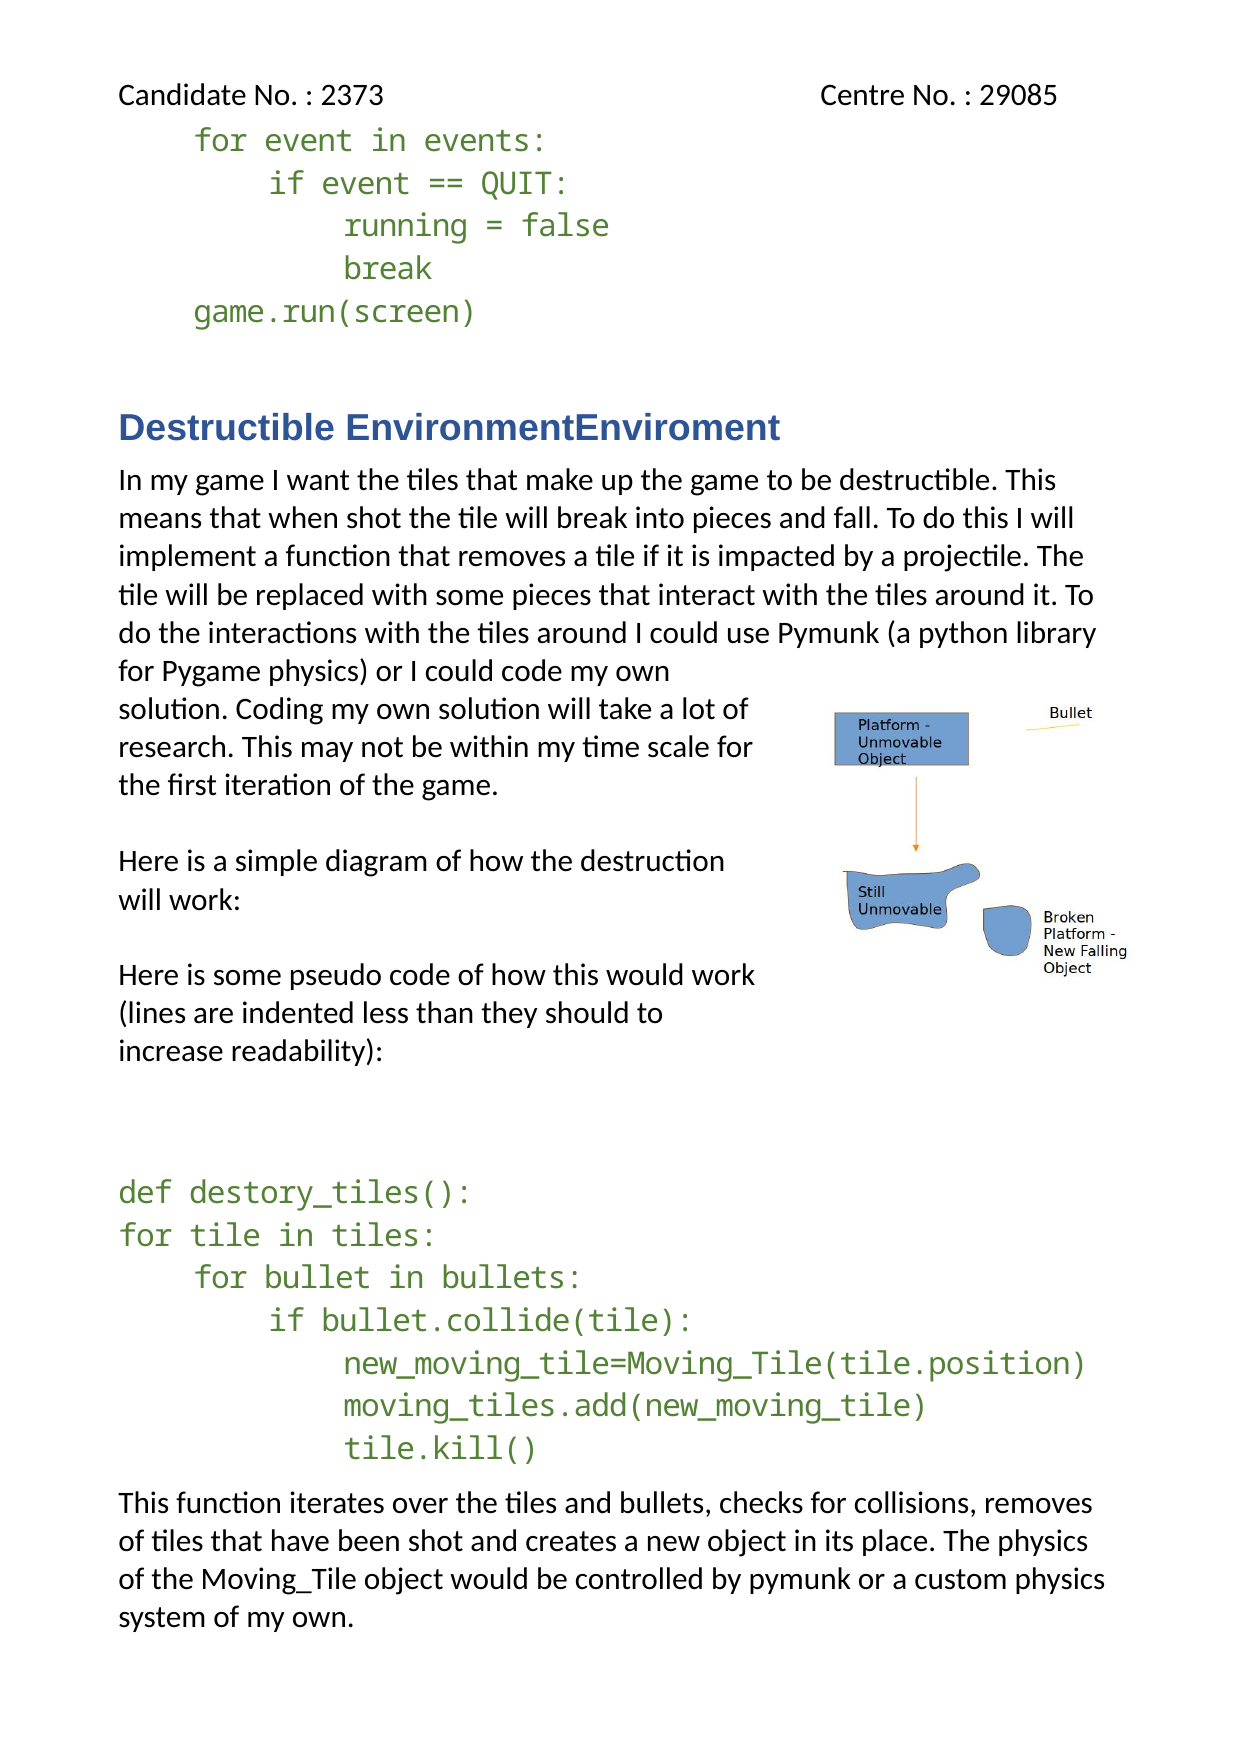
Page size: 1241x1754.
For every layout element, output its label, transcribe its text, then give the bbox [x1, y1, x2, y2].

title new_moving_tile=Moving_Tile(tile.position) [118, 1341, 1122, 1383]
title if event == QUIT: [118, 161, 1122, 203]
title break [118, 246, 1122, 288]
title if bullet.collide(tile): [193, 1298, 1122, 1341]
text Here is a simple diagram of how the destruction will work: [118, 842, 778, 918]
title tile.kill() [343, 1426, 1122, 1468]
title for event in events: [118, 118, 1122, 161]
text Here is some pseudo code of how this would work (lines are indented less than they should to increase readability): [118, 955, 1122, 1070]
text This function iterates over the tiles and bullets, checks for collisions, removes of tiles that have been shot and creates a new object in its place. The physics of the Moving_Tile object would be controlled by pymunk or a custom physics system of my own. [118, 1483, 1122, 1636]
title def destory_tiles(): [118, 1170, 1122, 1213]
title running = false [118, 203, 1122, 246]
text In my game I want the tiles that make up the game to be destructible. This means that when shot the tile will break into pieces and fall. To do this I will implement a function that removes a tile if it is impacted by a projectile. The tile will be replaced with some pieces that interact with the tiles around it. To do the interactions with the tiles around I could use Pymunk (a python library for Pygame physics) or I could code my own solution. Coding my own solution will take a lot of research. This may not be within my time scale for the first iteration of the game. [118, 460, 1122, 803]
subtitle Destructible EnvironmentEnviroment [118, 405, 1122, 448]
title moving_tiles.add(new_moving_tile) [118, 1383, 1122, 1426]
title for tile in tiles: [118, 1213, 1122, 1256]
title game.run(screen) [118, 288, 1122, 331]
picture [778, 664, 1150, 1021]
title for bullet in bullets: [118, 1256, 1122, 1298]
